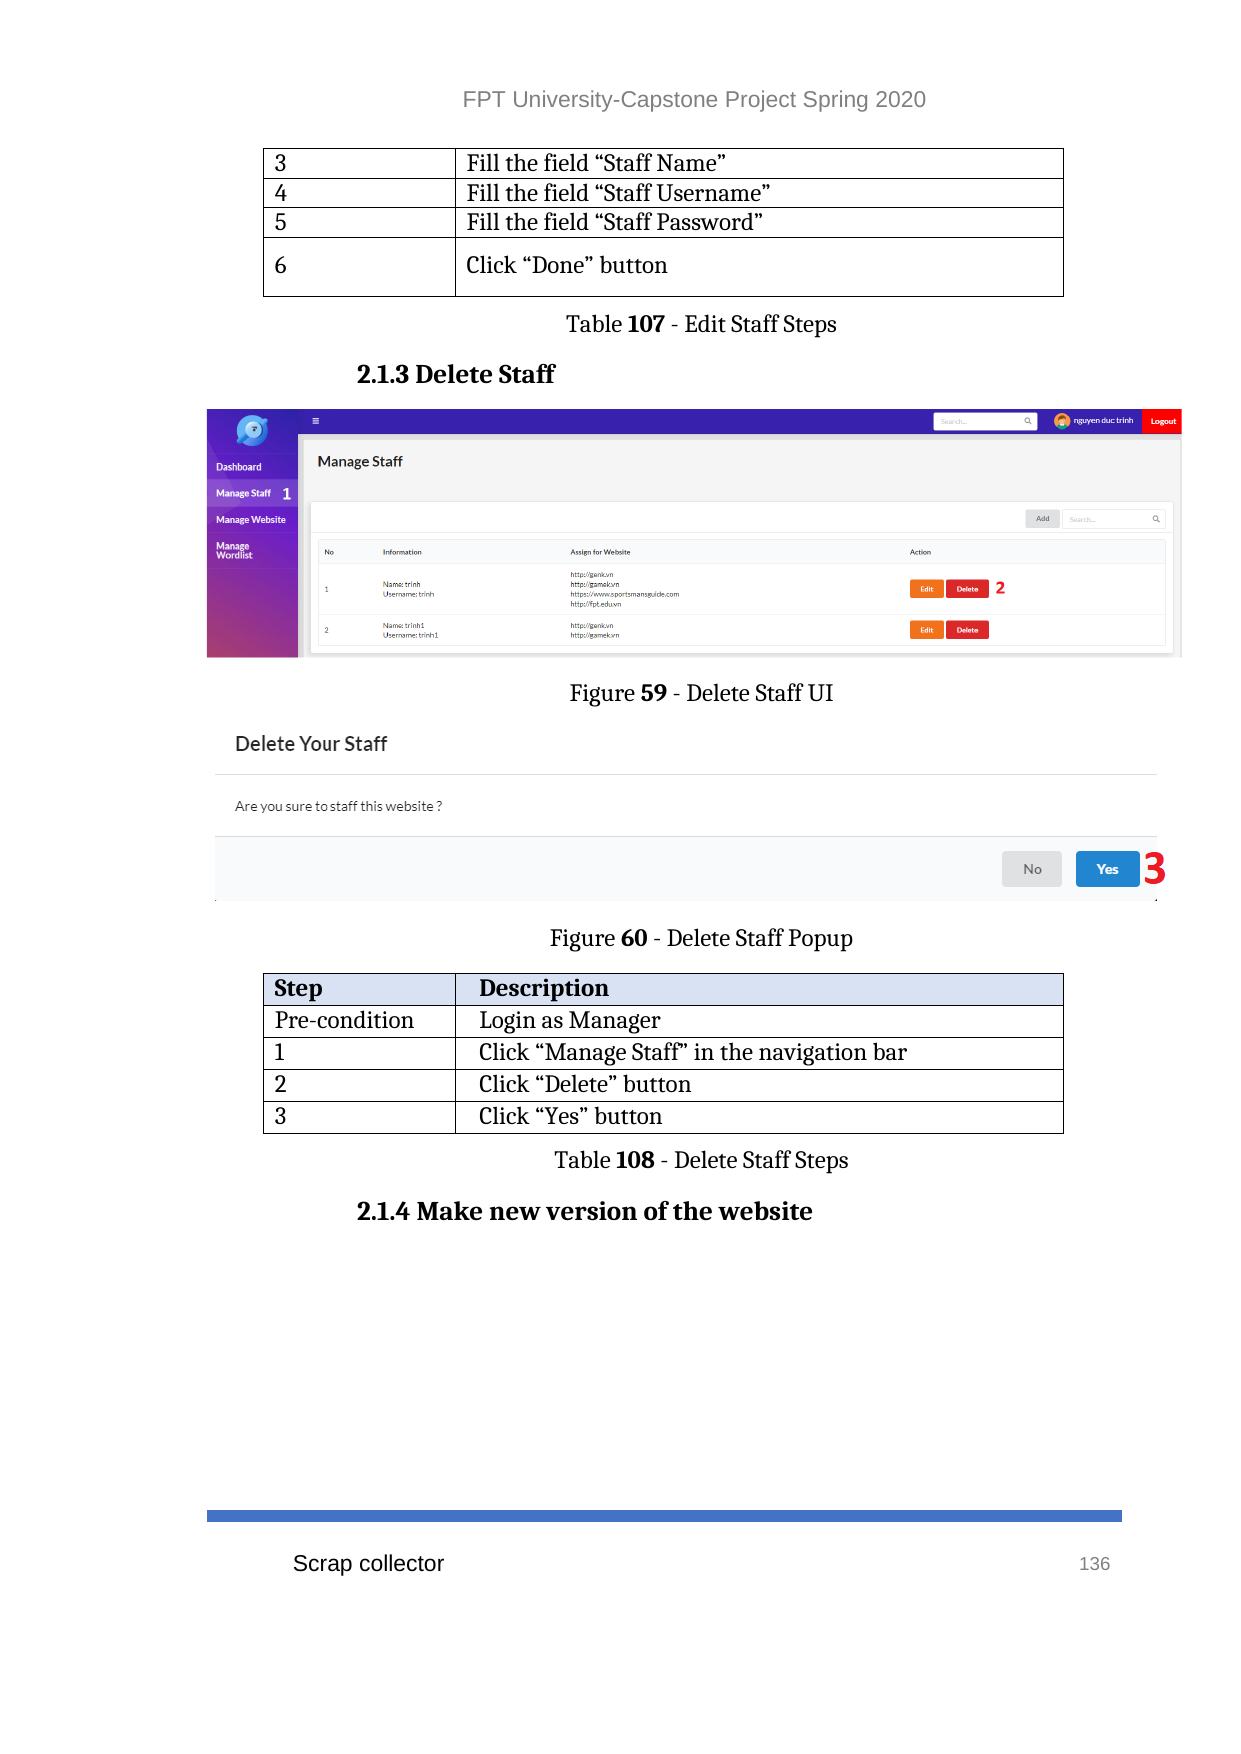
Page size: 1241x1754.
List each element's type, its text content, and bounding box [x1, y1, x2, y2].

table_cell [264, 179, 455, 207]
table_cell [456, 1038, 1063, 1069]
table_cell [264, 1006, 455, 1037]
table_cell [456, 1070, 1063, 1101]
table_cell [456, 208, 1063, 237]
picture [206, 409, 1182, 661]
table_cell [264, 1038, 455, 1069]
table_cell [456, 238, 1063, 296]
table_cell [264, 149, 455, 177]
picture [206, 728, 1182, 905]
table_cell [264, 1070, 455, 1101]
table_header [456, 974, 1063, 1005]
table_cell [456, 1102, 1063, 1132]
text 2.1.4 Make new version of the website [207, 1196, 1122, 1227]
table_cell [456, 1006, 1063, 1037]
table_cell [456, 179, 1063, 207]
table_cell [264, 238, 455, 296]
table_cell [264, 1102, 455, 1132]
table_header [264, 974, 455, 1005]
text 2.1.3 Delete Staff [207, 359, 1122, 390]
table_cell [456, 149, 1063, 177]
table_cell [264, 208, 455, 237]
